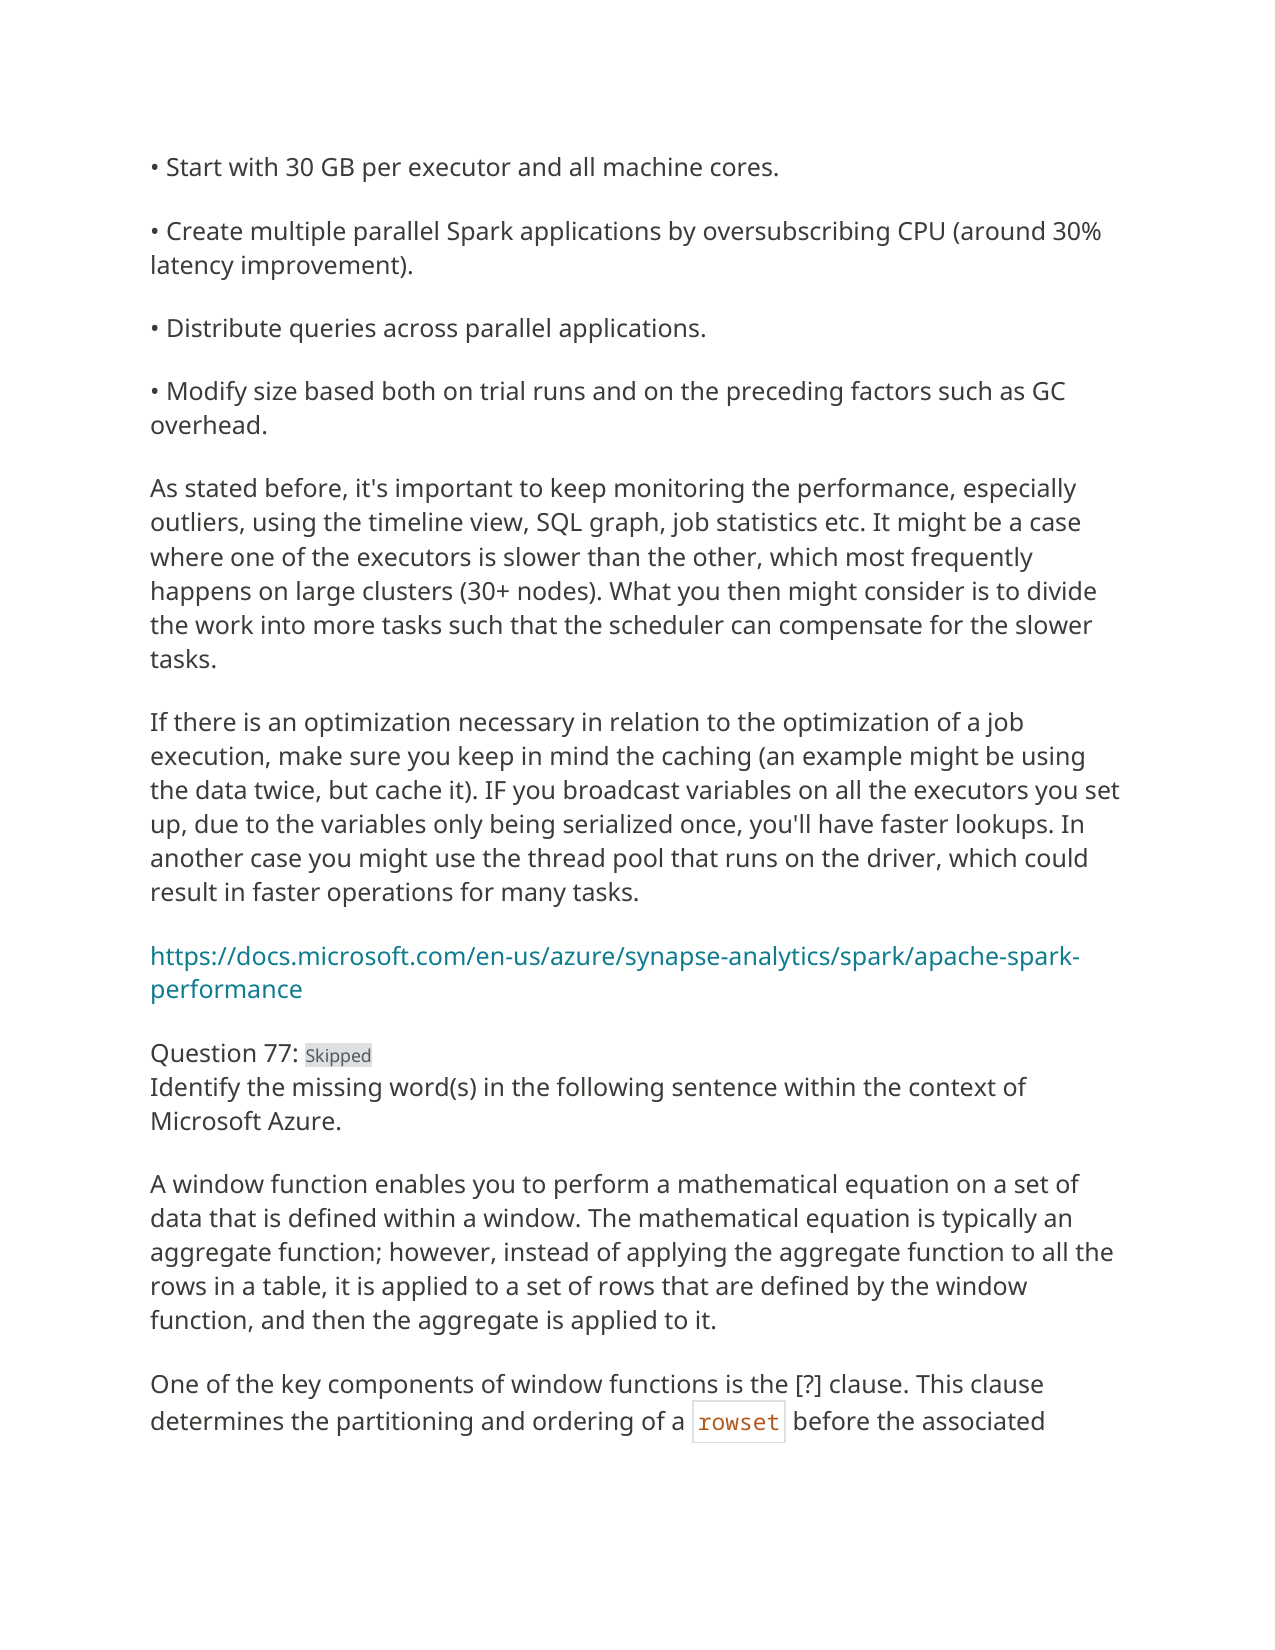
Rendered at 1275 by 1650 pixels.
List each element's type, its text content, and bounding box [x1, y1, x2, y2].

text • Create multiple parallel Spark applications by oversubscribing CPU (around 30% latency improvement). [150, 213, 1125, 281]
text Identify the missing word(s) in the following sentence within the context of Microsoft Azure. [150, 1069, 1125, 1138]
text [150, 1366, 1125, 1443]
text • Distribute queries across parallel applications. [150, 311, 1125, 344]
text https://docs.microsoft.com/en-us/azure/synapse-analytics/spark/apache-spark-performance [150, 938, 1125, 1006]
text Question 77: Skipped [150, 1035, 1125, 1069]
text A window function enables you to perform a mathematical equation on a set of data that is defined within a window. The mathematical equation is typically an aggregate function; however, instead of applying the aggregate function to all the rows in a table, it is applied to a set of rows that are defined by the window function, and then the aggregate is applied to it. [150, 1167, 1125, 1337]
text • Start with 30 GB per executor and all machine cores. [150, 150, 1125, 184]
text If there is an optimization necessary in relation to the optimization of a job execution, make sure you keep in mind the caching (an example might be using the data twice, but cache it). IF you broadcast variables on all the executors you set up, due to the variables only being serialized once, you'll have faster lookups. In another case you might use the thread pool that runs on the driver, which could result in faster operations for many tasks. [150, 704, 1125, 909]
text • Modify size based both on trial runs and on the preceding factors such as GC overhead. [150, 374, 1125, 442]
text As stated before, it's important to keep monitoring the performance, especially outliers, using the timeline view, SQL graph, job statistics etc. It might be a case where one of the executors is slower than the other, which most frequently happens on large clusters (30+ nodes). What you then might consider is to divide the work into more tasks such that the scheduler can compensate for the slower tasks. [150, 471, 1125, 675]
